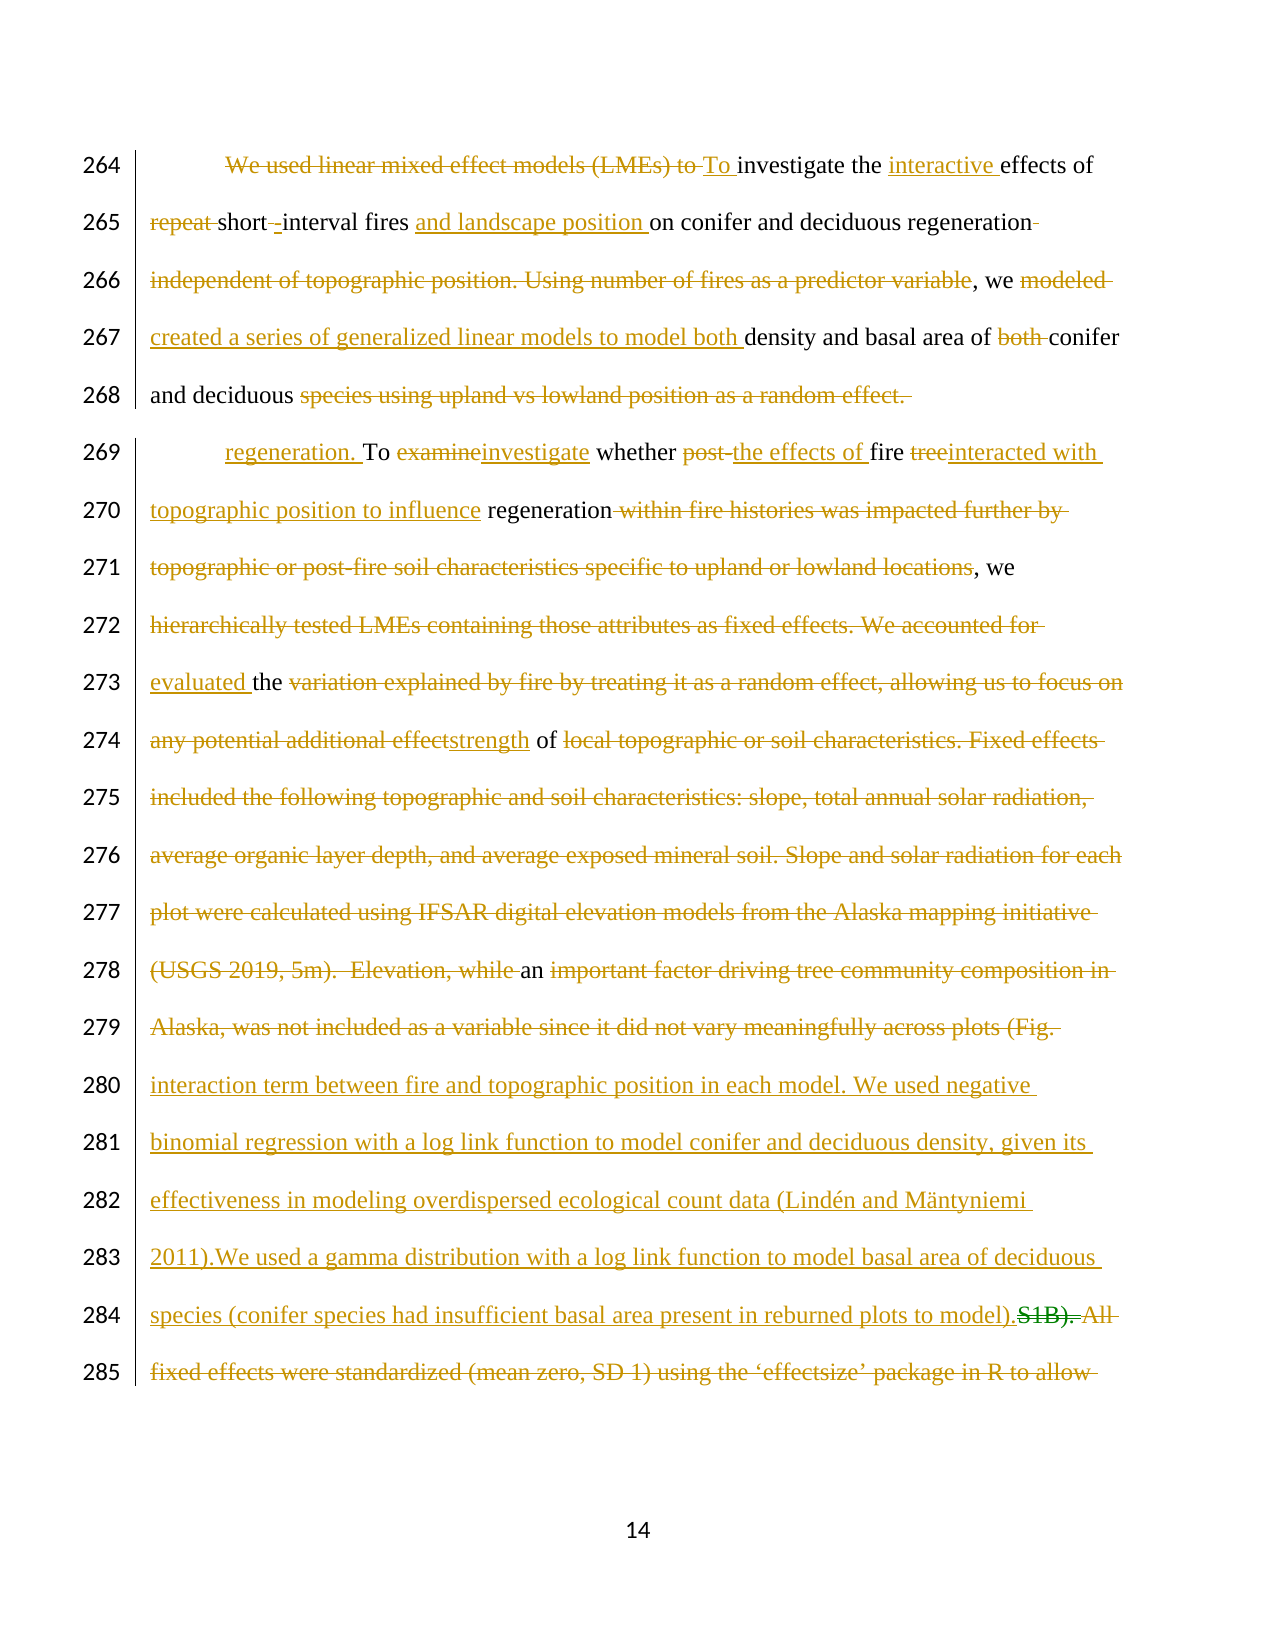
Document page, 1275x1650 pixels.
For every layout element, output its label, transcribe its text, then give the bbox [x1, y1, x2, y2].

text investigate the effects of shortinterval fires on conifer and deciduous regeneration, we density and basal area of conifer and deciduous [150, 150, 1125, 409]
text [150, 437, 1125, 1386]
